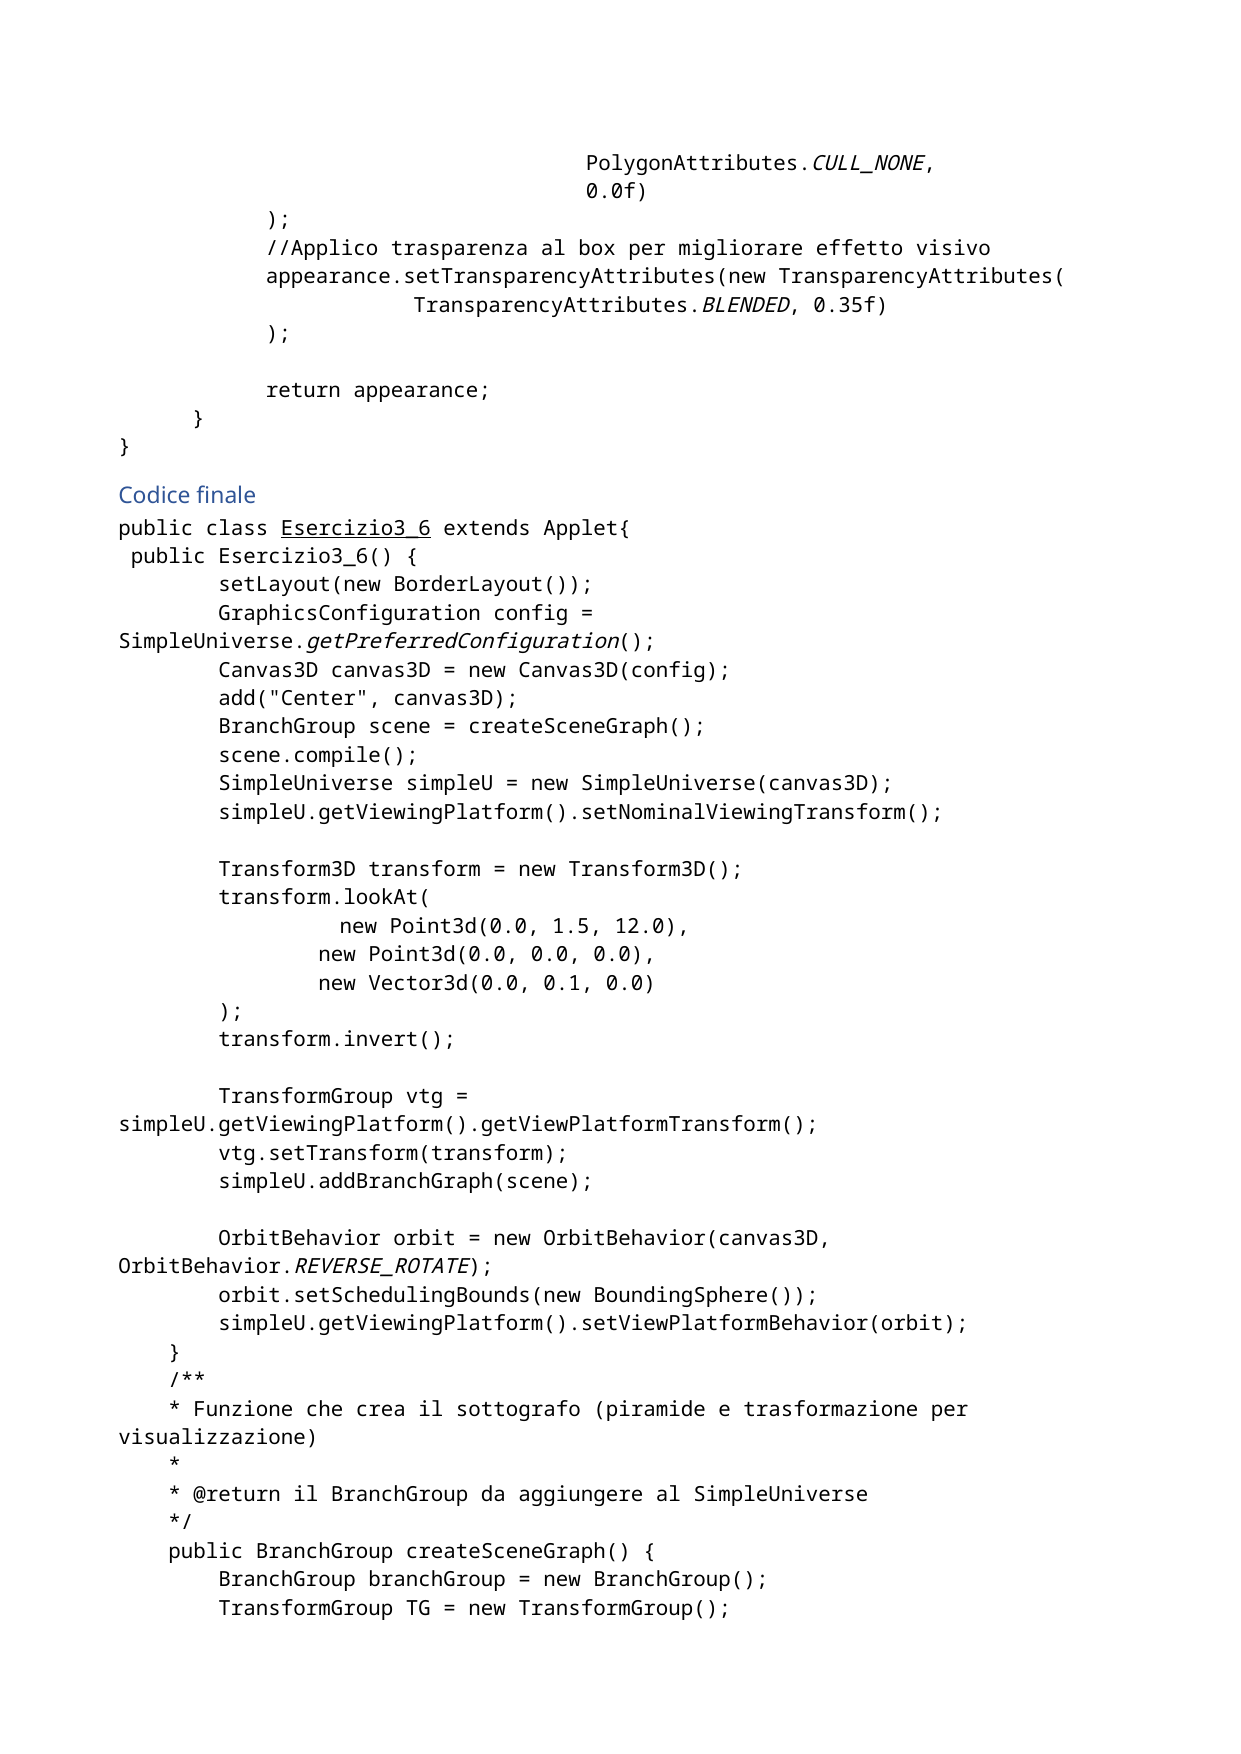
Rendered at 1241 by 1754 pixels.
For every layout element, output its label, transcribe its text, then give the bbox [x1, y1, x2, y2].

text * Funzione che crea il sottografo (piramide e trasformazione per visualizzazione) [118, 1394, 1122, 1451]
text transform.lookAt( [118, 882, 1122, 911]
text Canvas3D canvas3D = new Canvas3D(config); [118, 655, 1122, 683]
text vtg.setTransform(transform); [118, 1138, 1122, 1166]
text return appearance; [118, 375, 1122, 403]
text add("Center", canvas3D); [118, 683, 1122, 712]
text simpleU.addBranchGraph(scene); [118, 1166, 1122, 1195]
text transform.invert(); [118, 1024, 1122, 1053]
text orbit.setSchedulingBounds(new BoundingSphere()); [118, 1280, 1122, 1308]
text PolygonAttributes.CULL_NONE, [118, 148, 1122, 176]
text OrbitBehavior orbit = new OrbitBehavior(canvas3D, OrbitBehavior.REVERSE_ROTATE); [118, 1223, 1122, 1280]
text simpleU.getViewingPlatform().setViewPlatformBehavior(orbit); [118, 1308, 1122, 1337]
text } [118, 432, 1122, 460]
text setLayout(new BorderLayout()); [118, 569, 1122, 598]
subtitle Codice finale [118, 479, 1122, 510]
text } [118, 1337, 1122, 1365]
text * [118, 1451, 1122, 1479]
text public BranchGroup createSceneGraph() { [118, 1536, 1122, 1564]
text } [118, 403, 1122, 432]
text TransparencyAttributes.BLENDED, 0.35f) [118, 290, 1122, 318]
text new Point3d(0.0, 0.0, 0.0), [118, 939, 1122, 968]
text scene.compile(); [118, 740, 1122, 768]
text * @return il BranchGroup da aggiungere al SimpleUniverse [118, 1479, 1122, 1507]
text appearance.setTransparencyAttributes(new TransparencyAttributes( [118, 261, 1122, 290]
text ); [118, 996, 1122, 1024]
text 0.0f) [118, 176, 1122, 204]
text /** [118, 1365, 1122, 1394]
text new Point3d(0.0, 1.5, 12.0), [118, 911, 1122, 939]
text BranchGroup branchGroup = new BranchGroup(); [118, 1564, 1122, 1593]
text BranchGroup scene = createSceneGraph(); [118, 712, 1122, 740]
text simpleU.getViewingPlatform().setNominalViewingTransform(); [118, 797, 1122, 825]
text ); [118, 318, 1122, 347]
text new Vector3d(0.0, 0.1, 0.0) [118, 968, 1122, 996]
text TransformGroup vtg = simpleU.getViewingPlatform().getViewPlatformTransform(); [118, 1081, 1122, 1138]
text TransformGroup TG = new TransformGroup(); [118, 1593, 1122, 1621]
text GraphicsConfiguration config = SimpleUniverse.getPreferredConfiguration(); [118, 598, 1122, 655]
text */ [118, 1507, 1122, 1536]
text SimpleUniverse simpleU = new SimpleUniverse(canvas3D); [118, 768, 1122, 797]
text public Esercizio3_6() { [118, 541, 1122, 569]
text Transform3D transform = new Transform3D(); [118, 854, 1122, 882]
text //Applico trasparenza al box per migliorare effetto visivo [118, 233, 1122, 261]
text ); [118, 204, 1122, 233]
text public class Esercizio3_6 extends Applet{ [118, 513, 1122, 541]
